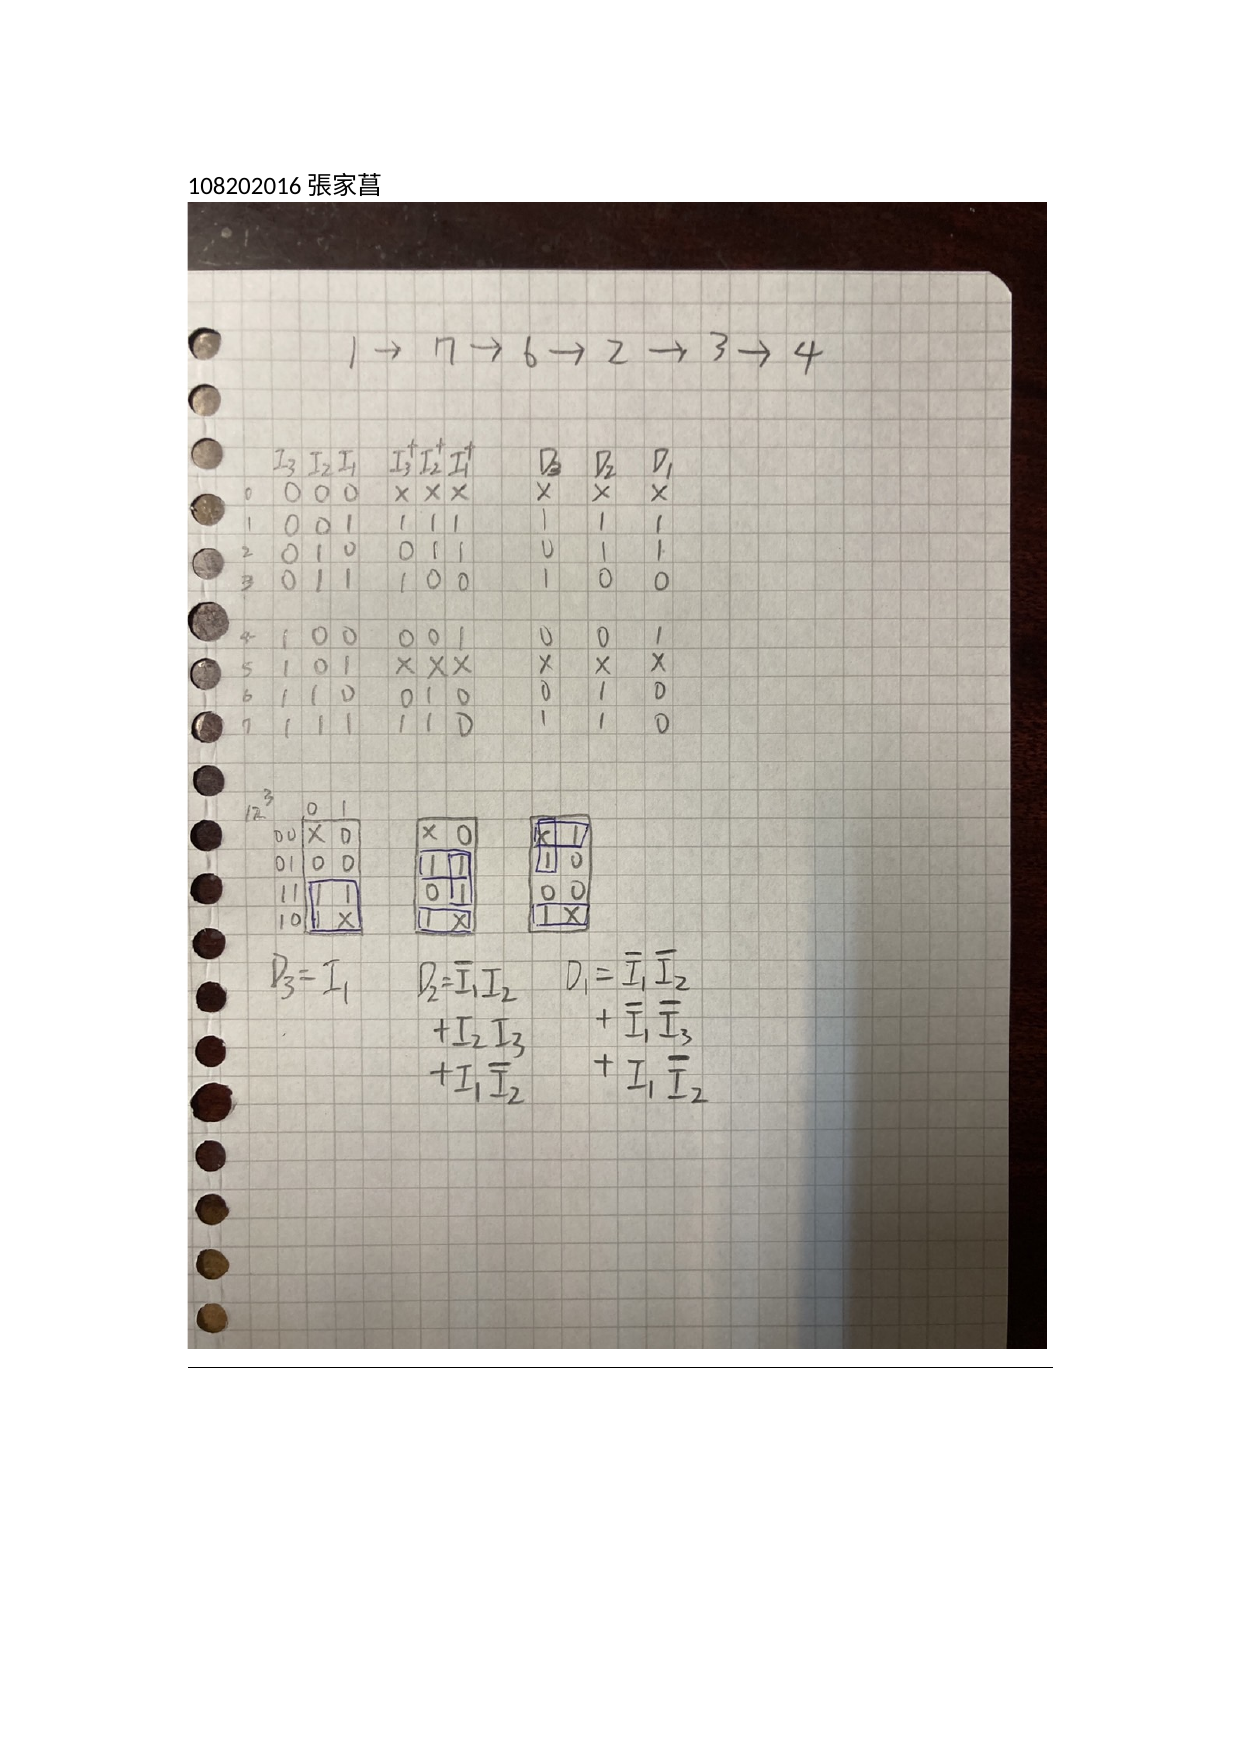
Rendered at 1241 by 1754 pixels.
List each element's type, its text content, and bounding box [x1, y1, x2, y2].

text 108202016 張家菖 [187, 164, 1053, 202]
picture [187, 202, 1047, 1349]
